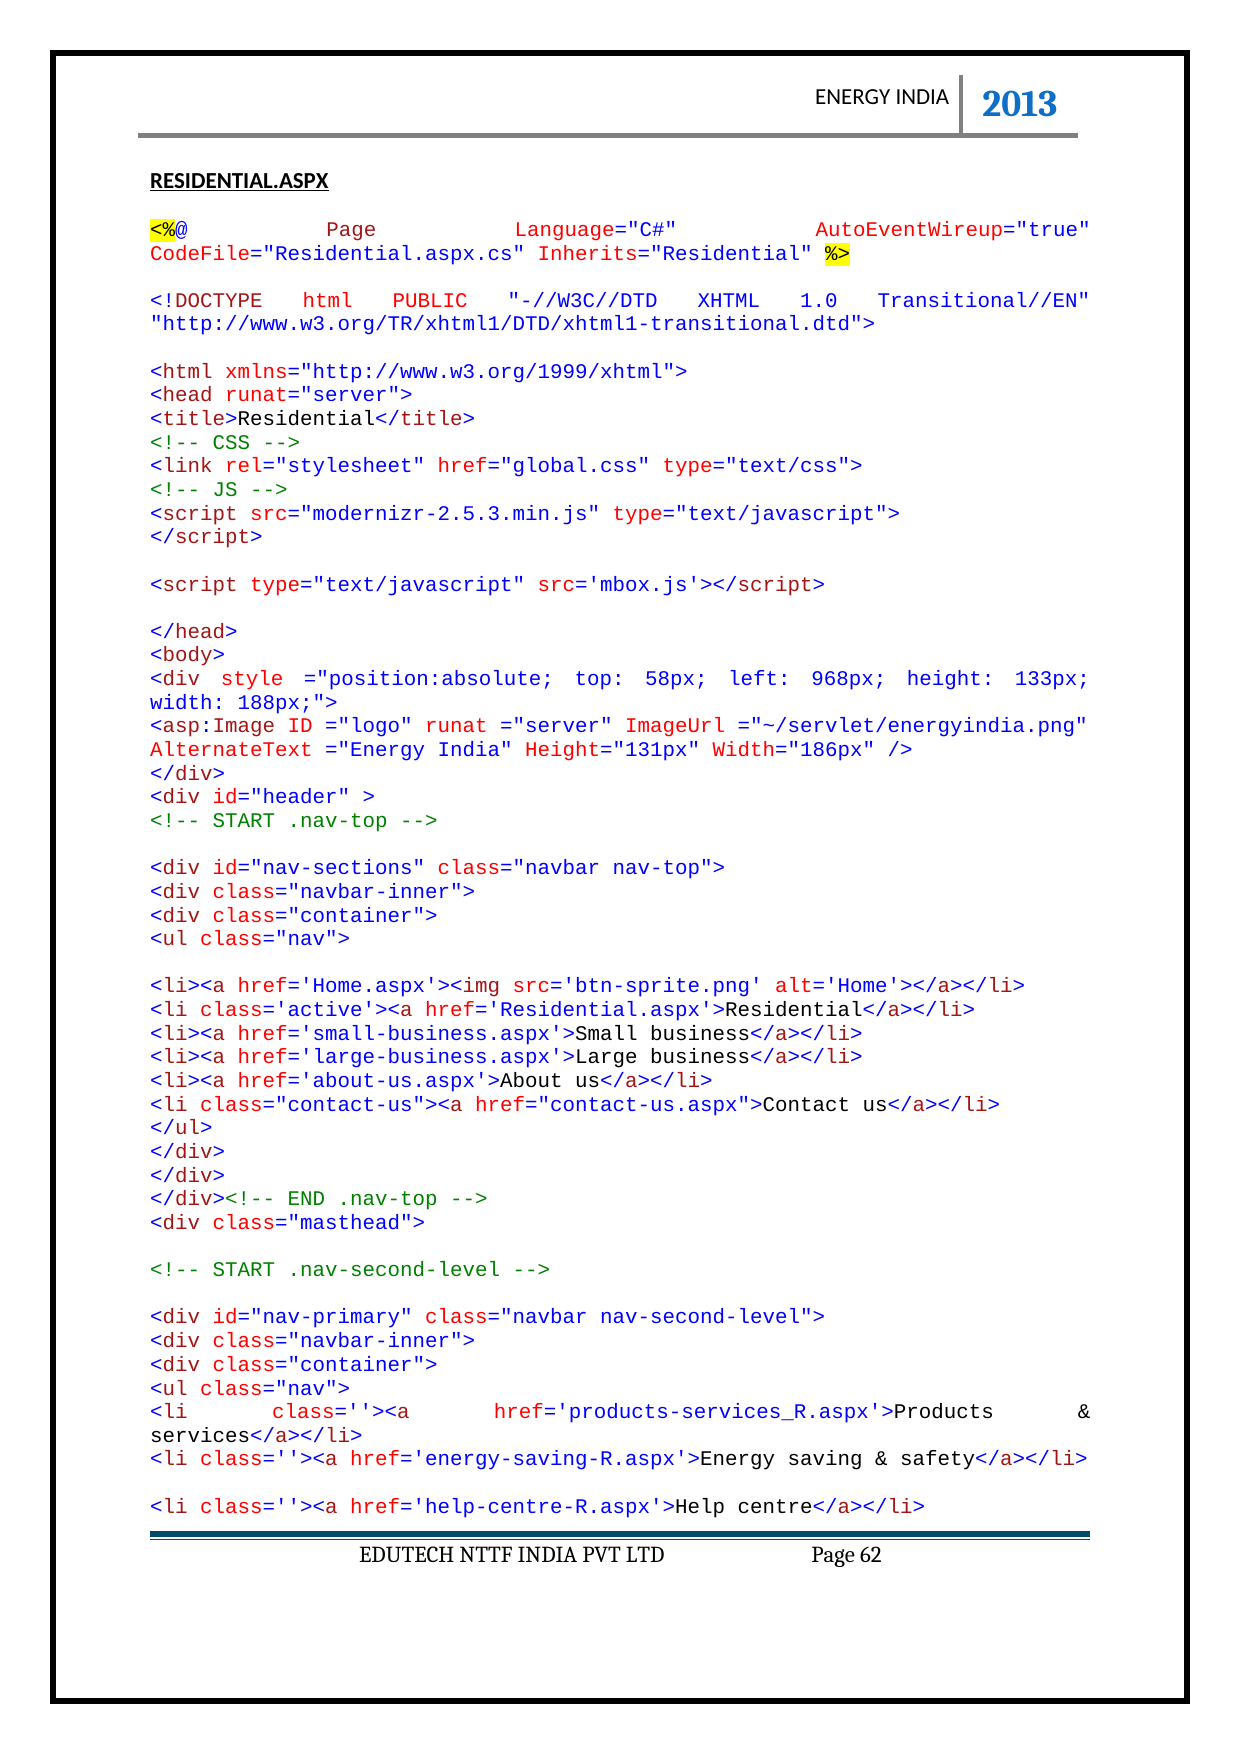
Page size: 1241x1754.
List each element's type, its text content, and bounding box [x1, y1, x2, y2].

text <li><a href='about-us.aspx'>About us</a></li> [150, 1070, 1090, 1094]
text <div class="masthead"> [150, 1212, 1090, 1236]
text <%@ Page Language="C#" AutoEventWireup="true" CodeFile="Residential.aspx.cs" Inherits="Residential" %> [150, 219, 1090, 266]
text </head> [150, 621, 1090, 644]
text <title>Residential</title> [150, 408, 1090, 432]
text </script> [150, 526, 1090, 550]
text <script src="modernizr-2.5.3.min.js" type="text/javascript"> [150, 503, 1090, 526]
text <div class="container"> [150, 1354, 1090, 1377]
text <head runat="server"> [150, 384, 1090, 408]
text </div> [150, 1141, 1090, 1165]
text </div> [150, 763, 1090, 786]
text <div class="container"> [150, 904, 1090, 928]
text <li class="contact-us"><a href="contact-us.aspx">Contact us</a></li> [150, 1094, 1090, 1117]
text AlternateText ="Energy India" Height="131px" Width="186px" /> [150, 739, 1090, 763]
text <!-- START .nav-top --> [150, 810, 1090, 834]
text <ul class="nav"> [150, 1377, 1090, 1401]
text <li class=''><a href='products-services_R.aspx'>Products & services</a></li> [150, 1401, 1090, 1448]
text <li class='active'><a href='Residential.aspx'>Residential</a></li> [150, 999, 1090, 1023]
text <!-- JS --> [150, 479, 1090, 503]
text <body> [150, 644, 1090, 668]
text <!DOCTYPE html PUBLIC "-//W3C//DTD XHTML 1.0 Transitional//EN" "http://www.w3.org/TR/xhtml1/DTD/xhtml1-transitional.dtd"> [150, 290, 1090, 337]
text <div style ="position:absolute; top: 58px; left: 968px; height: 133px; width: 188px;"> [150, 668, 1090, 715]
text </div> [150, 1165, 1090, 1188]
text </div><!-- END .nav-top --> [150, 1188, 1090, 1212]
text <div class="navbar-inner"> [150, 881, 1090, 904]
text <!-- CSS --> [150, 432, 1090, 455]
text <li><a href='large-business.aspx'>Large business</a></li> [150, 1046, 1090, 1070]
text <li><a href='Home.aspx'><img src='btn-sprite.png' alt='Home'></a></li> [150, 976, 1090, 999]
text <script type="text/javascript" src='mbox.js'></script> [150, 573, 1090, 597]
text <div id="nav-primary" class="navbar nav-second-level"> [150, 1307, 1090, 1330]
text <html xmlns="http://www.w3.org/1999/xhtml"> [150, 361, 1090, 384]
text <li class=''><a href='energy-saving-R.aspx'>Energy saving & safety</a></li> [150, 1448, 1090, 1472]
text <div id="header" > [150, 786, 1090, 810]
text <div id="nav-sections" class="navbar nav-top"> [150, 857, 1090, 881]
text <div class="navbar-inner"> [150, 1330, 1090, 1354]
text <li><a href='small-business.aspx'>Small business</a></li> [150, 1023, 1090, 1046]
text <link rel="stylesheet" href="global.css" type="text/css"> [150, 455, 1090, 479]
text <li class=''><a href='help-centre-R.aspx'>Help centre</a></li> [150, 1496, 1090, 1519]
text <ul class="nav"> [150, 928, 1090, 952]
text RESIDENTIAL.ASPX [150, 166, 1090, 194]
text <asp:Image ID ="logo" runat ="server" ImageUrl ="~/servlet/energyindia.png" [150, 715, 1090, 739]
text <!-- START .nav-second-level --> [150, 1259, 1090, 1283]
text </ul> [150, 1117, 1090, 1141]
